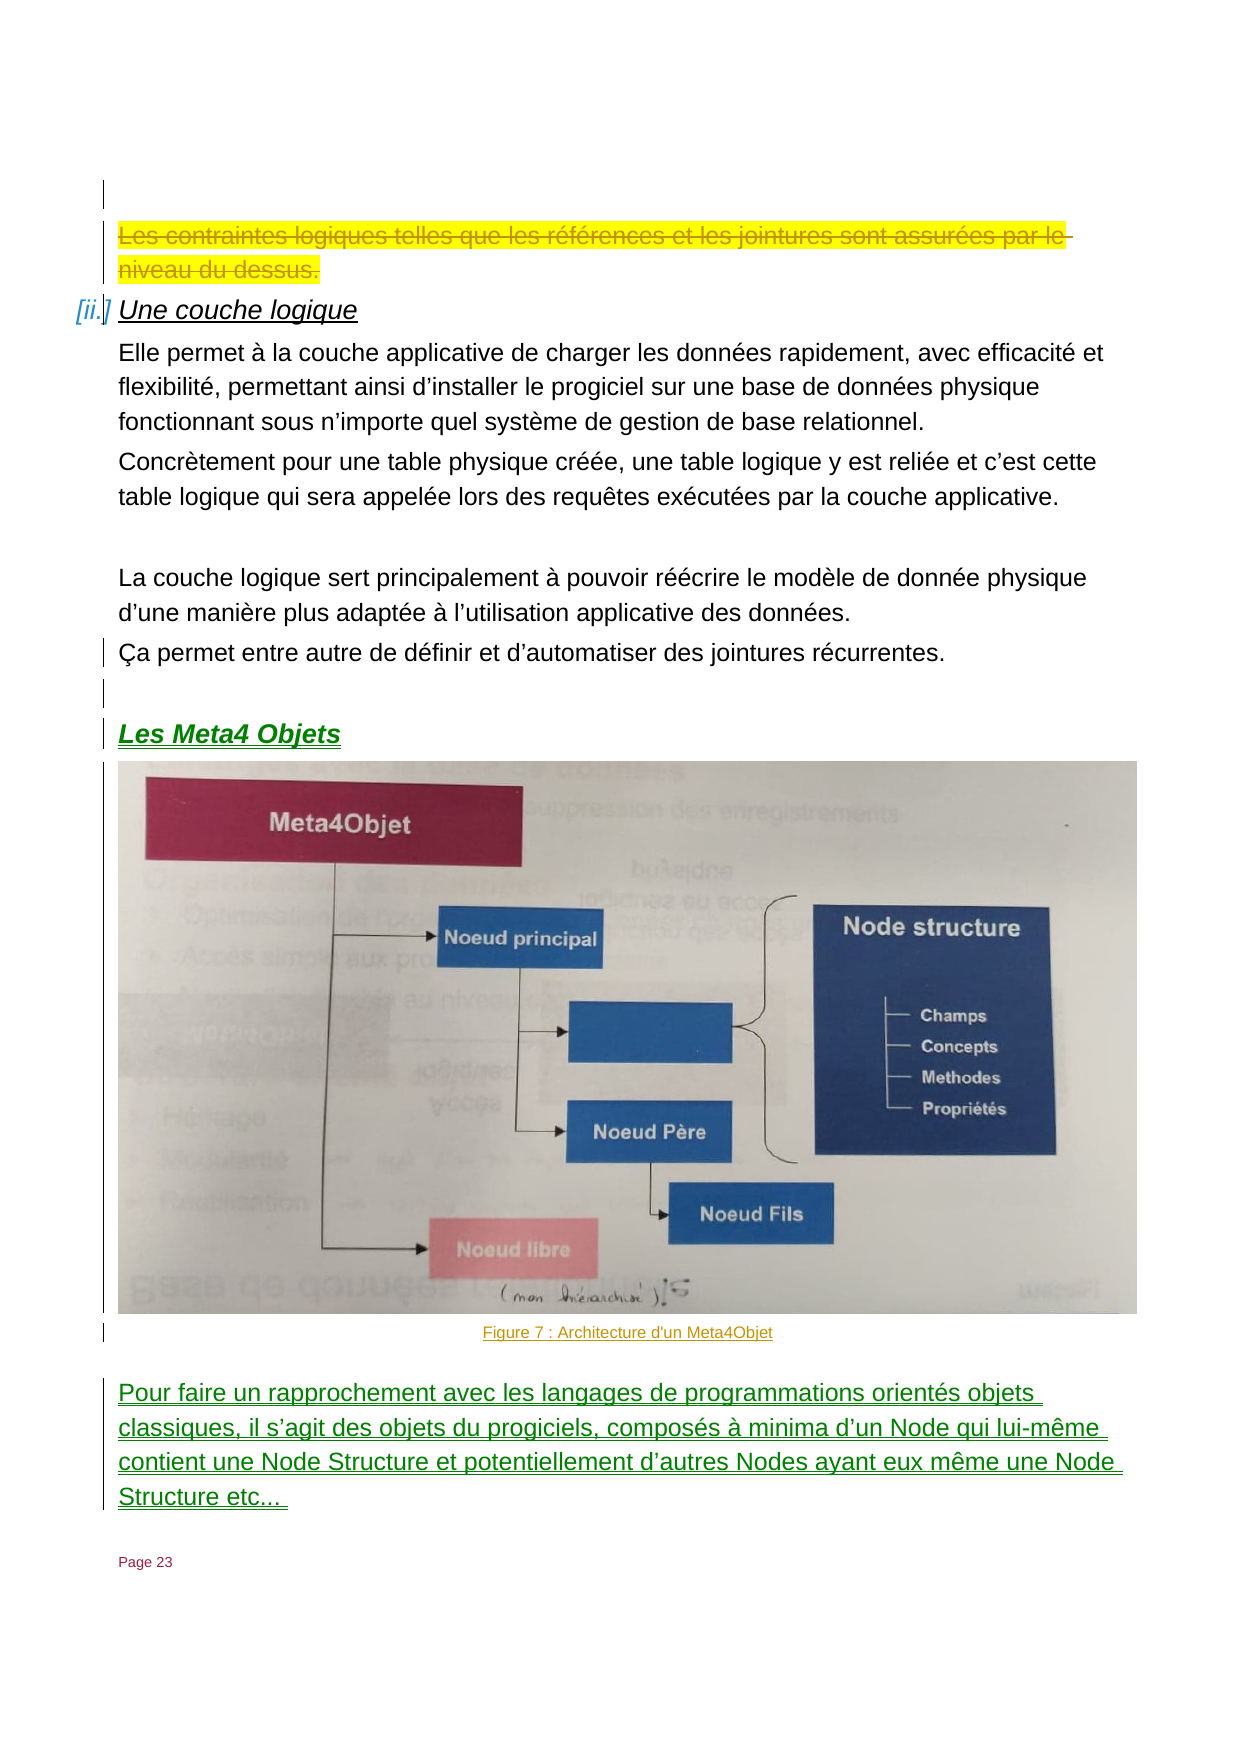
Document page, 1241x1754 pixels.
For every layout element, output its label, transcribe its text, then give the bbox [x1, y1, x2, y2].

text Elle permet à la couche applicative de charger les données rapidement, avec efficacité et flexibilité, permettant ainsi d’installer le progiciel sur une base de données physique fonctionnant sous n’importe quel système de gestion de base relationnel. [118, 338, 1137, 435]
text Concrètement pour une table physique créée, une table logique y est reliée et c’est cette table logique qui sera appelée lors des requêtes exécutées par la couche applicative. [118, 447, 1137, 511]
text Ça permet entre autre de définir et d’automatiser des jointures récurrentes. [118, 638, 1137, 667]
picture [118, 761, 1137, 1314]
text La couche logique sert principalement à pouvoir réécrire le modèle de donnée physique d’une manière plus adaptée à l’utilisation applicative des données. [118, 563, 1137, 626]
subtitle Une couche logique [118, 294, 1137, 325]
